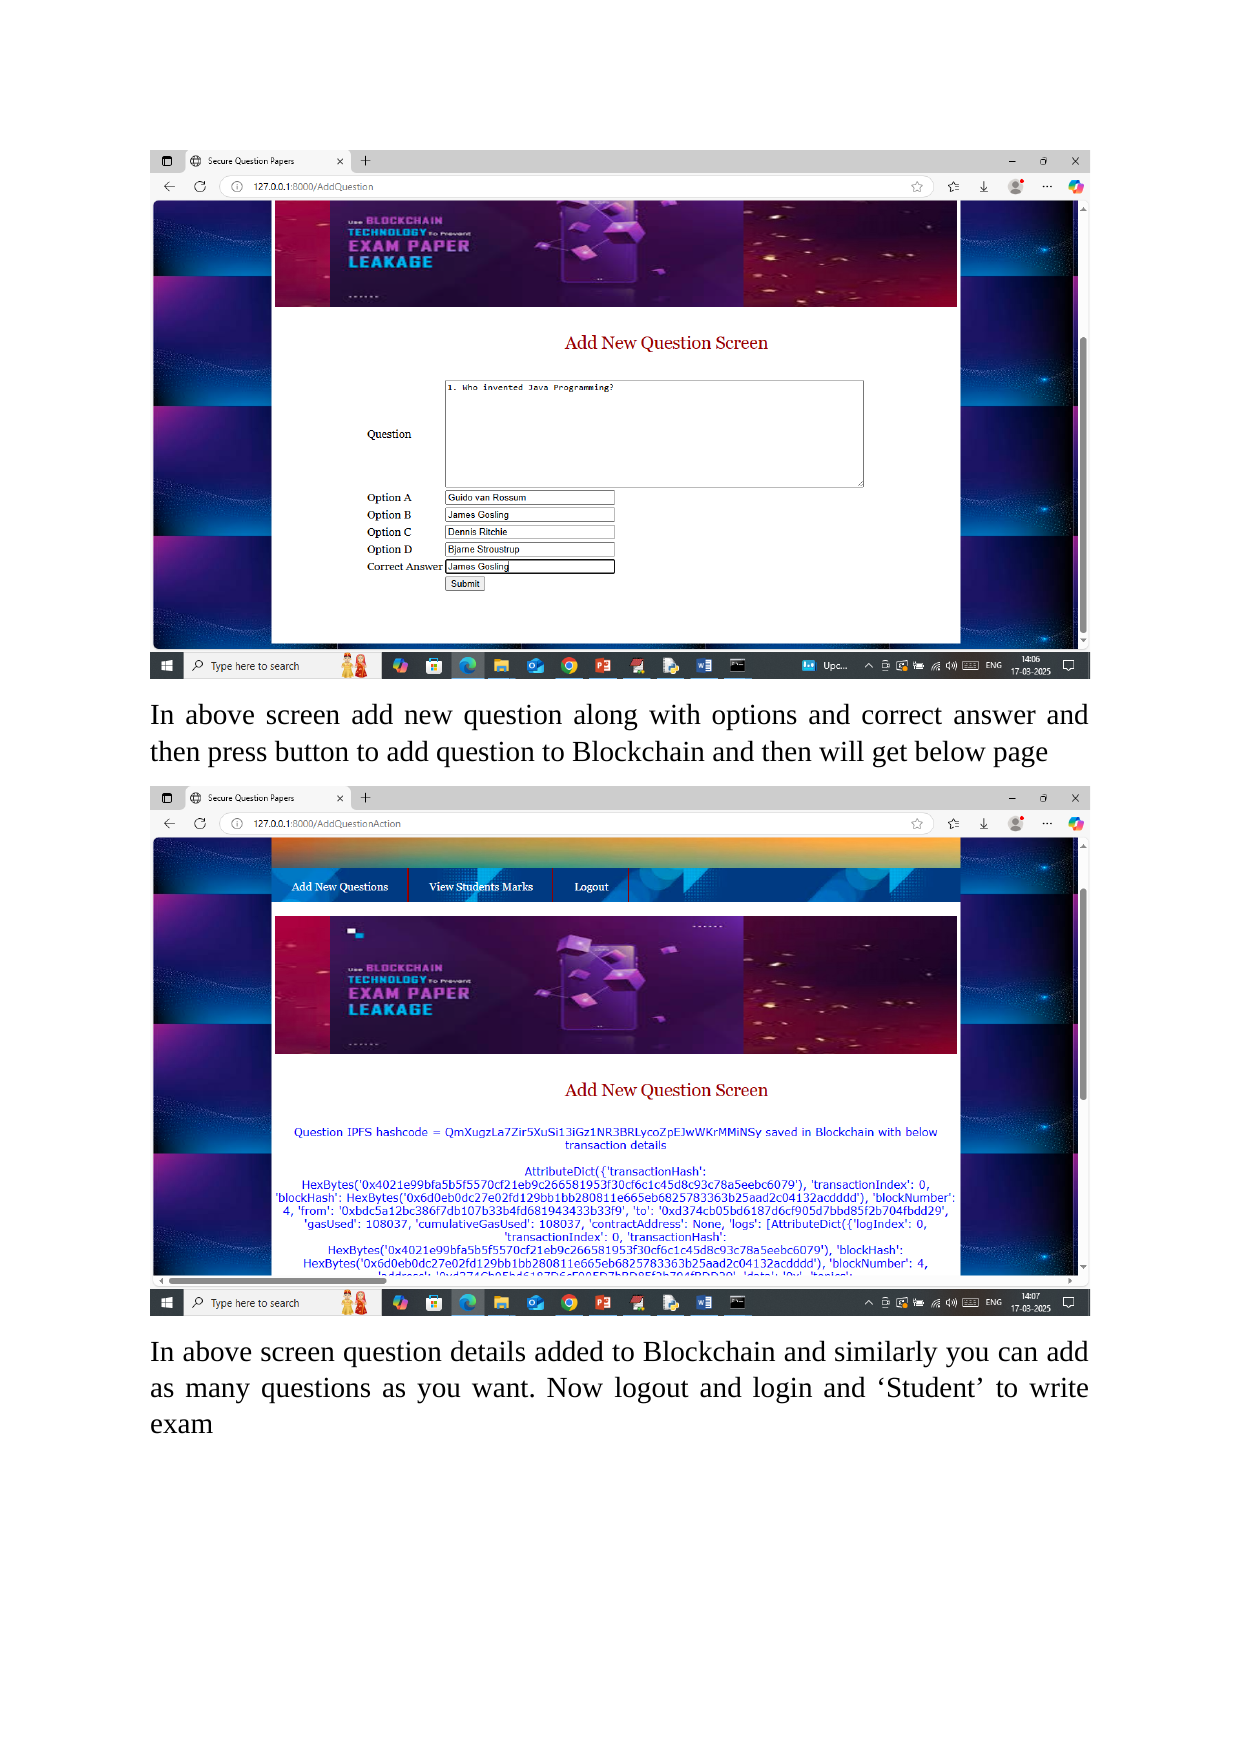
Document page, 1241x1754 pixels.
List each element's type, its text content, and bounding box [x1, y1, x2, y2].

text In above screen add new question along with options and correct answer and then press button to add question to Blockchain and then will get below page [150, 697, 1090, 767]
text In above screen question details added to Blockchain and similarly you can add as many questions as you want. Now logout and login and ‘Student’ to write exam [150, 1334, 1090, 1440]
picture [150, 150, 1091, 679]
picture [150, 786, 1091, 1316]
